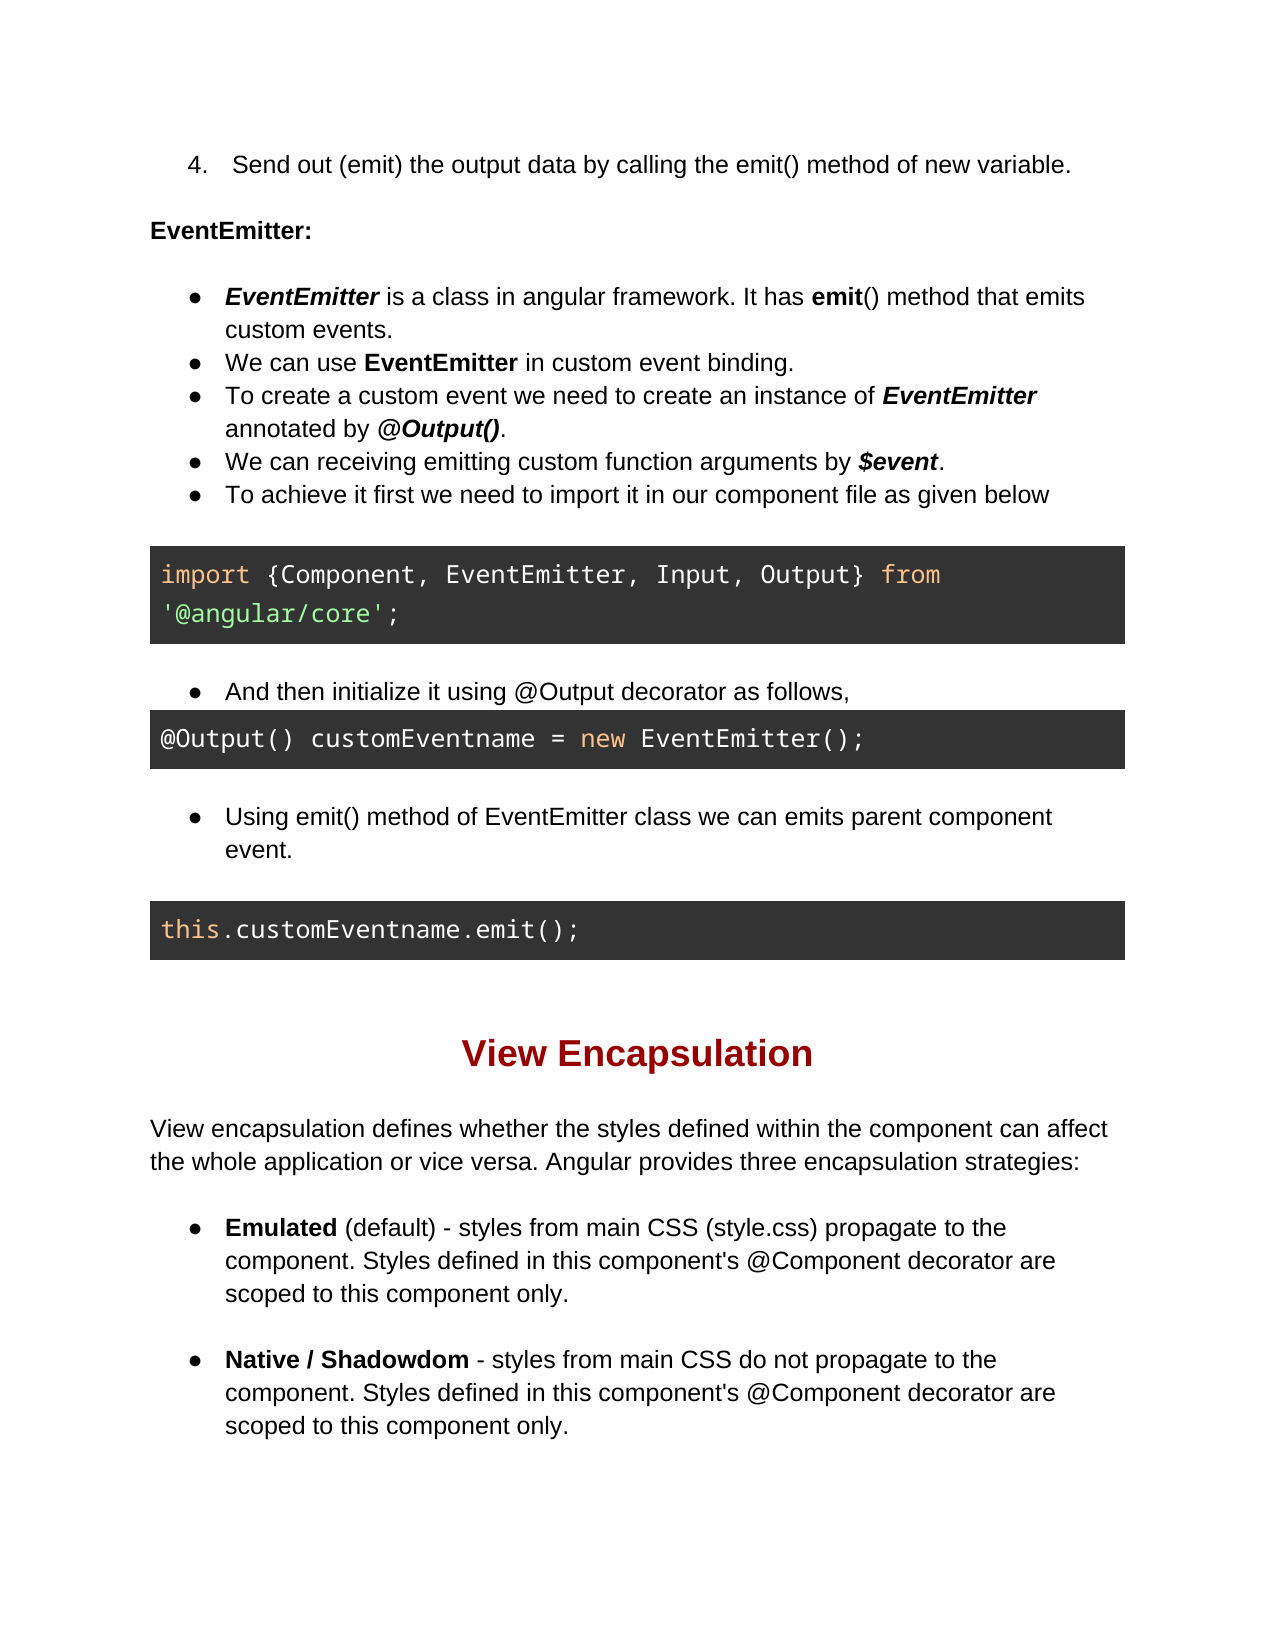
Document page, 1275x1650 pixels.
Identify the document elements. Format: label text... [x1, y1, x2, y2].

text EventEmitter: [150, 216, 1125, 245]
list Send out (emit) the output data by calling the emit() method of new variable. [187, 150, 1125, 179]
list Using emit() method of EventEmitter class we can emits parent component event. [187, 802, 1125, 864]
list Emulated (default) - styles from main CSS (style.css) propagate to the component. Styles defined in this component's @Component decorator are scoped to this component only. [187, 1213, 1125, 1308]
list And then initialize it using @Output decorator as follows, [187, 677, 1125, 706]
text View encapsulation defines whether the styles defined within the component can affect the whole application or vice versa. Angular provides three encapsulation strategies: [150, 1114, 1125, 1176]
text View Encapsulation [150, 1031, 1125, 1074]
table_header import {Component, EventEmitter, Input, Output} from '@angular/core'; [150, 546, 1125, 644]
list We can use EventEmitter in custom event binding. [187, 348, 1125, 377]
table_header this.customEventname.emit(); [150, 901, 1125, 960]
list EventEmitter is a class in angular framework. It has emit() method that emits custom events. [187, 282, 1125, 344]
list Native / Shadowdom - styles from main CSS do not propagate to the component. Styles defined in this component's @Component decorator are scoped to this component only. [187, 1345, 1125, 1440]
list To create a custom event we need to create an instance of EventEmitter annotated by @Output(). [187, 381, 1125, 443]
table_header @Output() customEventname = new EventEmitter(); [150, 710, 1125, 769]
list To achieve it first we need to import it in our component file as given below [187, 480, 1125, 509]
list We can receiving emitting custom function arguments by $event. [187, 447, 1125, 476]
